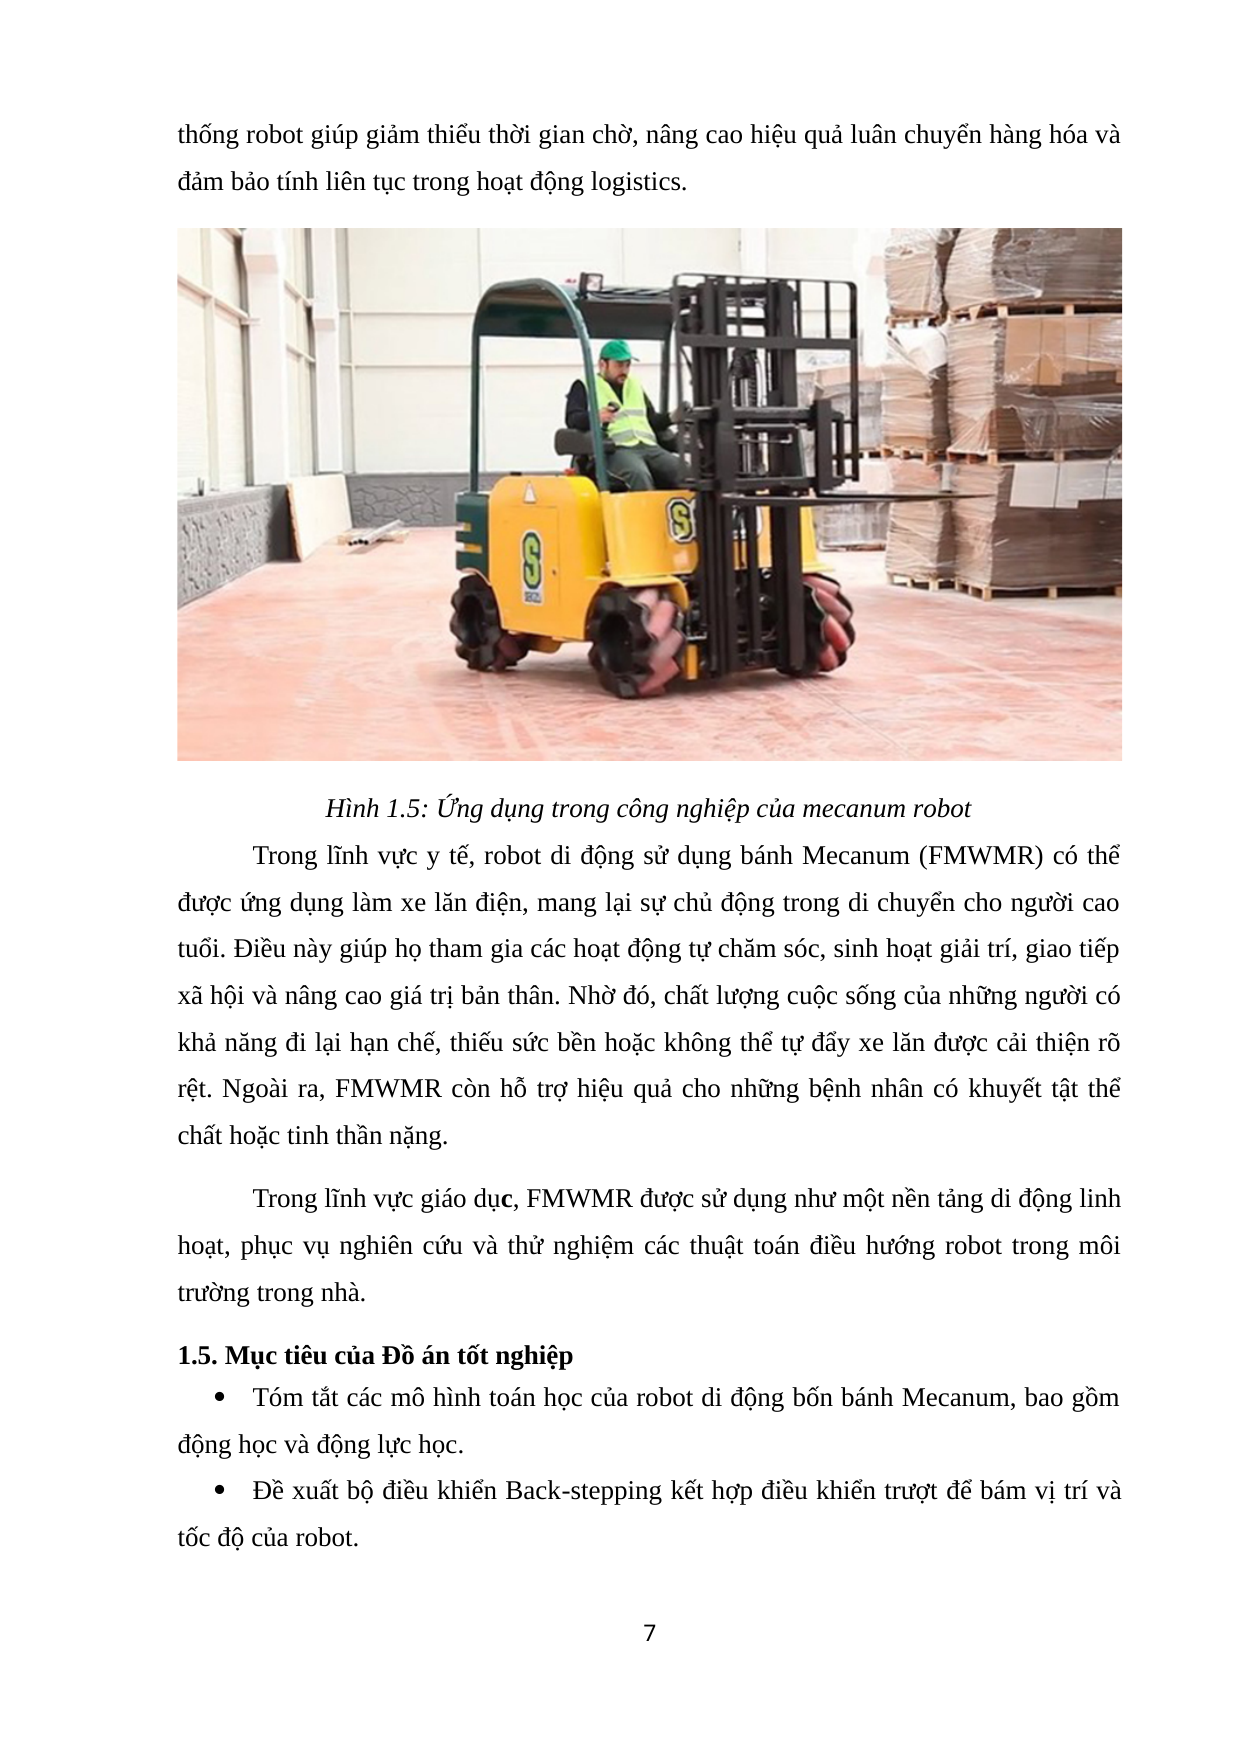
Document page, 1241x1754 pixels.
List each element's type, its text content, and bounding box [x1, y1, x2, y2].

text Hình 1.5: Ứng dụng trong công nghiệp của mecanum robot [177, 792, 1122, 823]
list Đề xuất bộ điều khiển Back-stepping kết hợp điều khiển trượt để bám vị trí và tốc độ của robot. [177, 1474, 1122, 1552]
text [177, 118, 1122, 196]
list Tóm tắt các mô hình toán học của robot di động bốn bánh Mecanum, bao gồm động học và động lực học. [177, 1381, 1122, 1459]
picture [177, 228, 1123, 761]
text Trong lĩnh vực giáo dục, FMWMR được sử dụng như một nền tảng di động linh hoạt, phục vụ nghiên cứu và thử nghiệm các thuật toán điều hướng robot trong môi trường trong nhà. [177, 1182, 1122, 1307]
subtitle 1.5. Mục tiêu của Đồ án tốt nghiệp [177, 1339, 1122, 1370]
text Trong lĩnh vực y tế, robot di động sử dụng bánh Mecanum (FMWMR) có thể được ứng dụng làm xe lăn điện, mang lại sự chủ động trong di chuyển cho người cao tuổi. Điều này giúp họ tham gia các hoạt động tự chăm sóc, sinh hoạt giải trí, giao tiếp xã hội và nâng cao giá trị bản thân. Nhờ đó, chất lượng cuộc sống của những người có khả năng đi lại hạn chế, thiếu sức bền hoặc không thể tự đẩy xe lăn được cải thiện rõ rệt. Ngoài ra, FMWMR còn hỗ trợ hiệu quả cho những bệnh nhân có khuyết tật thể chất hoặc tinh thần nặng. [177, 839, 1122, 1150]
